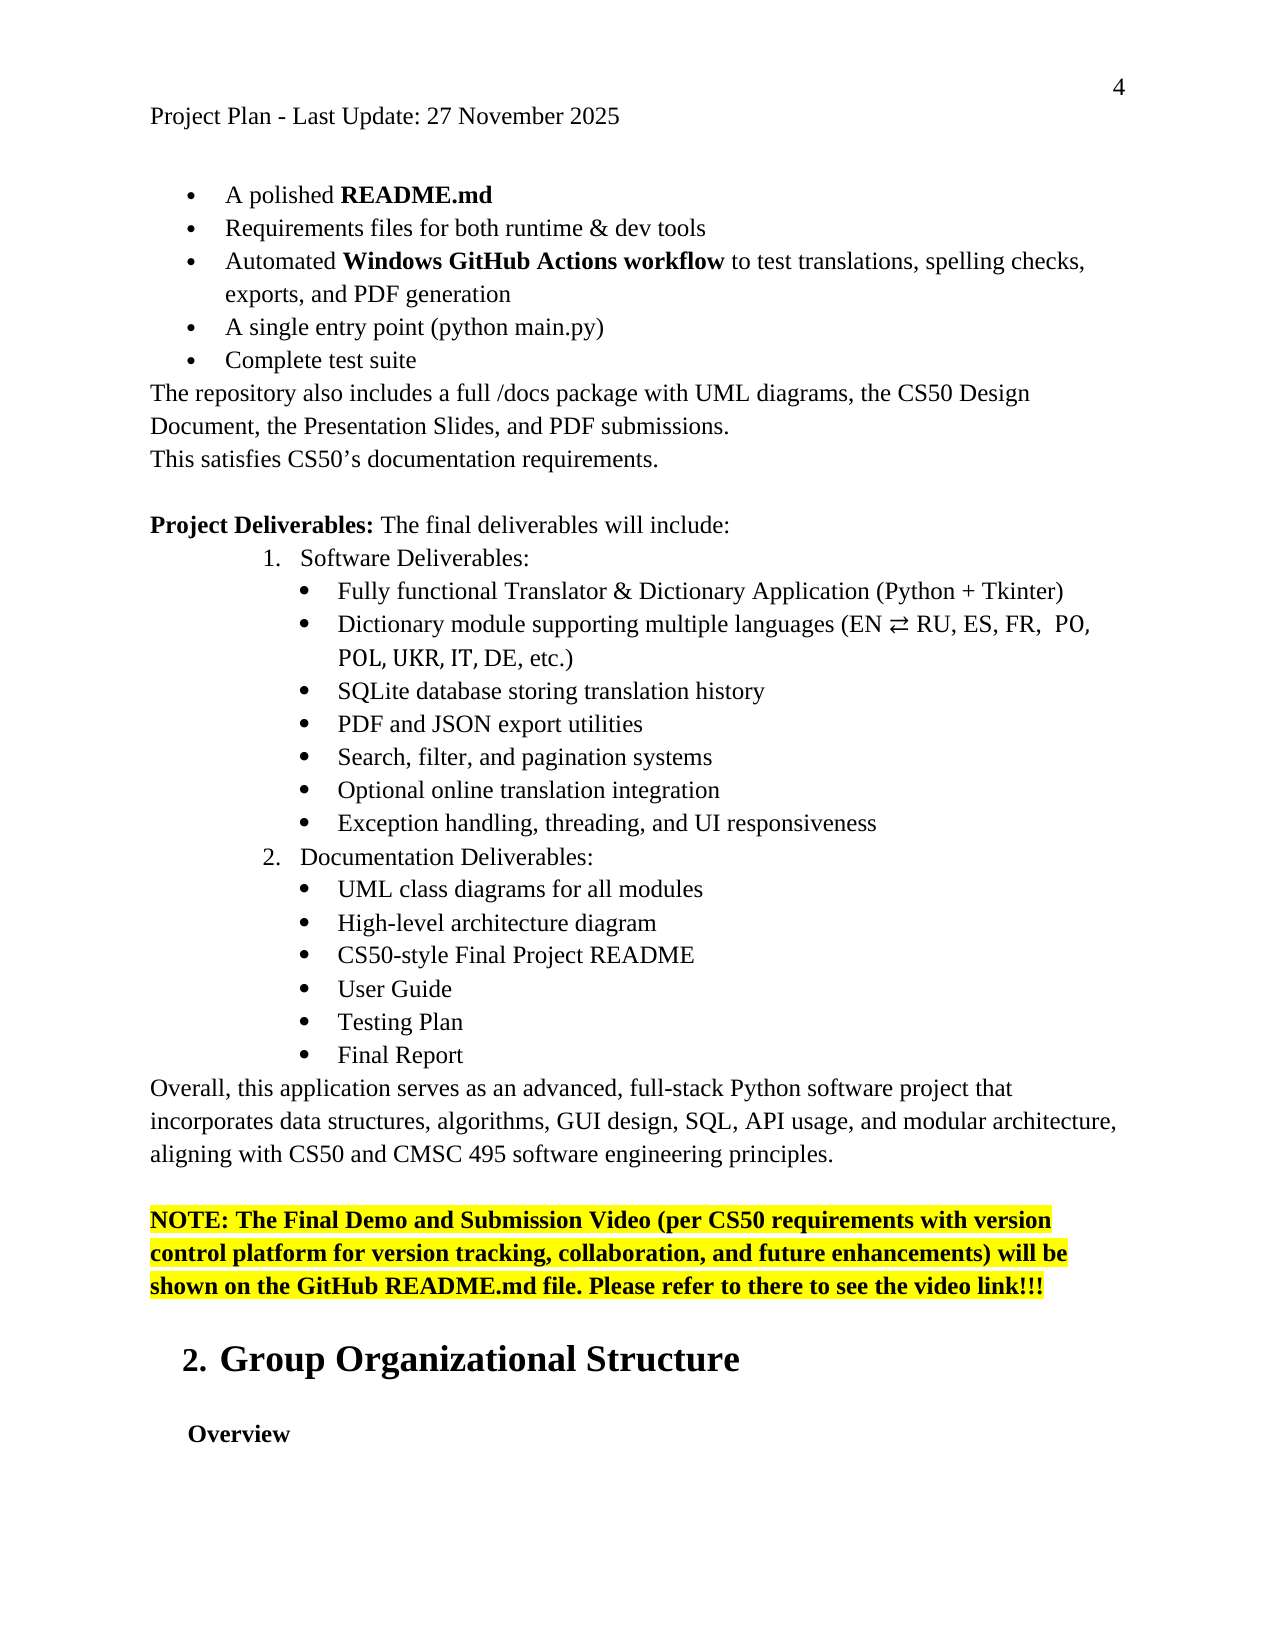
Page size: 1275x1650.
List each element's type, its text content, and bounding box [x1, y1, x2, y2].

list Optional online translation integration [300, 776, 1125, 804]
list Complete test suite [187, 345, 1125, 374]
list CS50-style Final Project README [300, 941, 1125, 969]
text Project Deliverables: The final deliverables will include: [150, 510, 1125, 539]
text Overview [187, 1419, 1125, 1448]
list High-level architecture diagram [300, 908, 1125, 936]
list A single entry point (python main.py) [187, 312, 1125, 341]
list User Guide [300, 974, 1125, 1002]
list Requirements files for both runtime & dev tools [187, 213, 1125, 242]
list Final Report [300, 1040, 1125, 1068]
list Search, filter, and pagination systems [300, 742, 1125, 771]
list Software Deliverables: [262, 543, 1125, 572]
list Fully functional Translator & Dictionary Application (Python + Tkinter) [300, 576, 1125, 605]
list A polished README.md [187, 180, 1125, 209]
list Dictionary module supporting multiple languages (EN ⇄ RU, ES, FR, PO, POL, UKR, IT, DE, etc.) [300, 609, 1125, 672]
list Automated Windows GitHub Actions workflow to test translations, spelling checks, exports, and PDF generation [187, 246, 1125, 308]
list Testing Plan [300, 1007, 1125, 1035]
text Overall, this application serves as an advanced, full-stack Python software project that incorporates data structures, algorithms, GUI design, SQL, API usage, and modular architecture, aligning with CS50 and CMSC 495 software engineering principles. [150, 1073, 1125, 1167]
list SQLite database storing translation history [300, 676, 1125, 705]
list UML class diagrams for all modules [300, 874, 1125, 903]
text The repository also includes a full /docs package with UML diagrams, the CS50 Design Document, the Presentation Slides, and PDF submissions. [150, 378, 1125, 440]
list Documentation Deliverables: [262, 842, 1125, 870]
list Exception handling, threading, and UI responsiveness [300, 808, 1125, 837]
subtitle Group Organizational Structure [182, 1337, 1125, 1380]
text NOTE: The Final Demo and Submission Video (per CS50 requirements with version control platform for version tracking, collaboration, and future enhancements) will be shown on the GitHub README.md file. Please refer to there to see the video link!!! [150, 1205, 1125, 1299]
list PDF and JSON export utilities [300, 709, 1125, 738]
text This satisfies CS50’s documentation requirements. [150, 444, 1125, 473]
